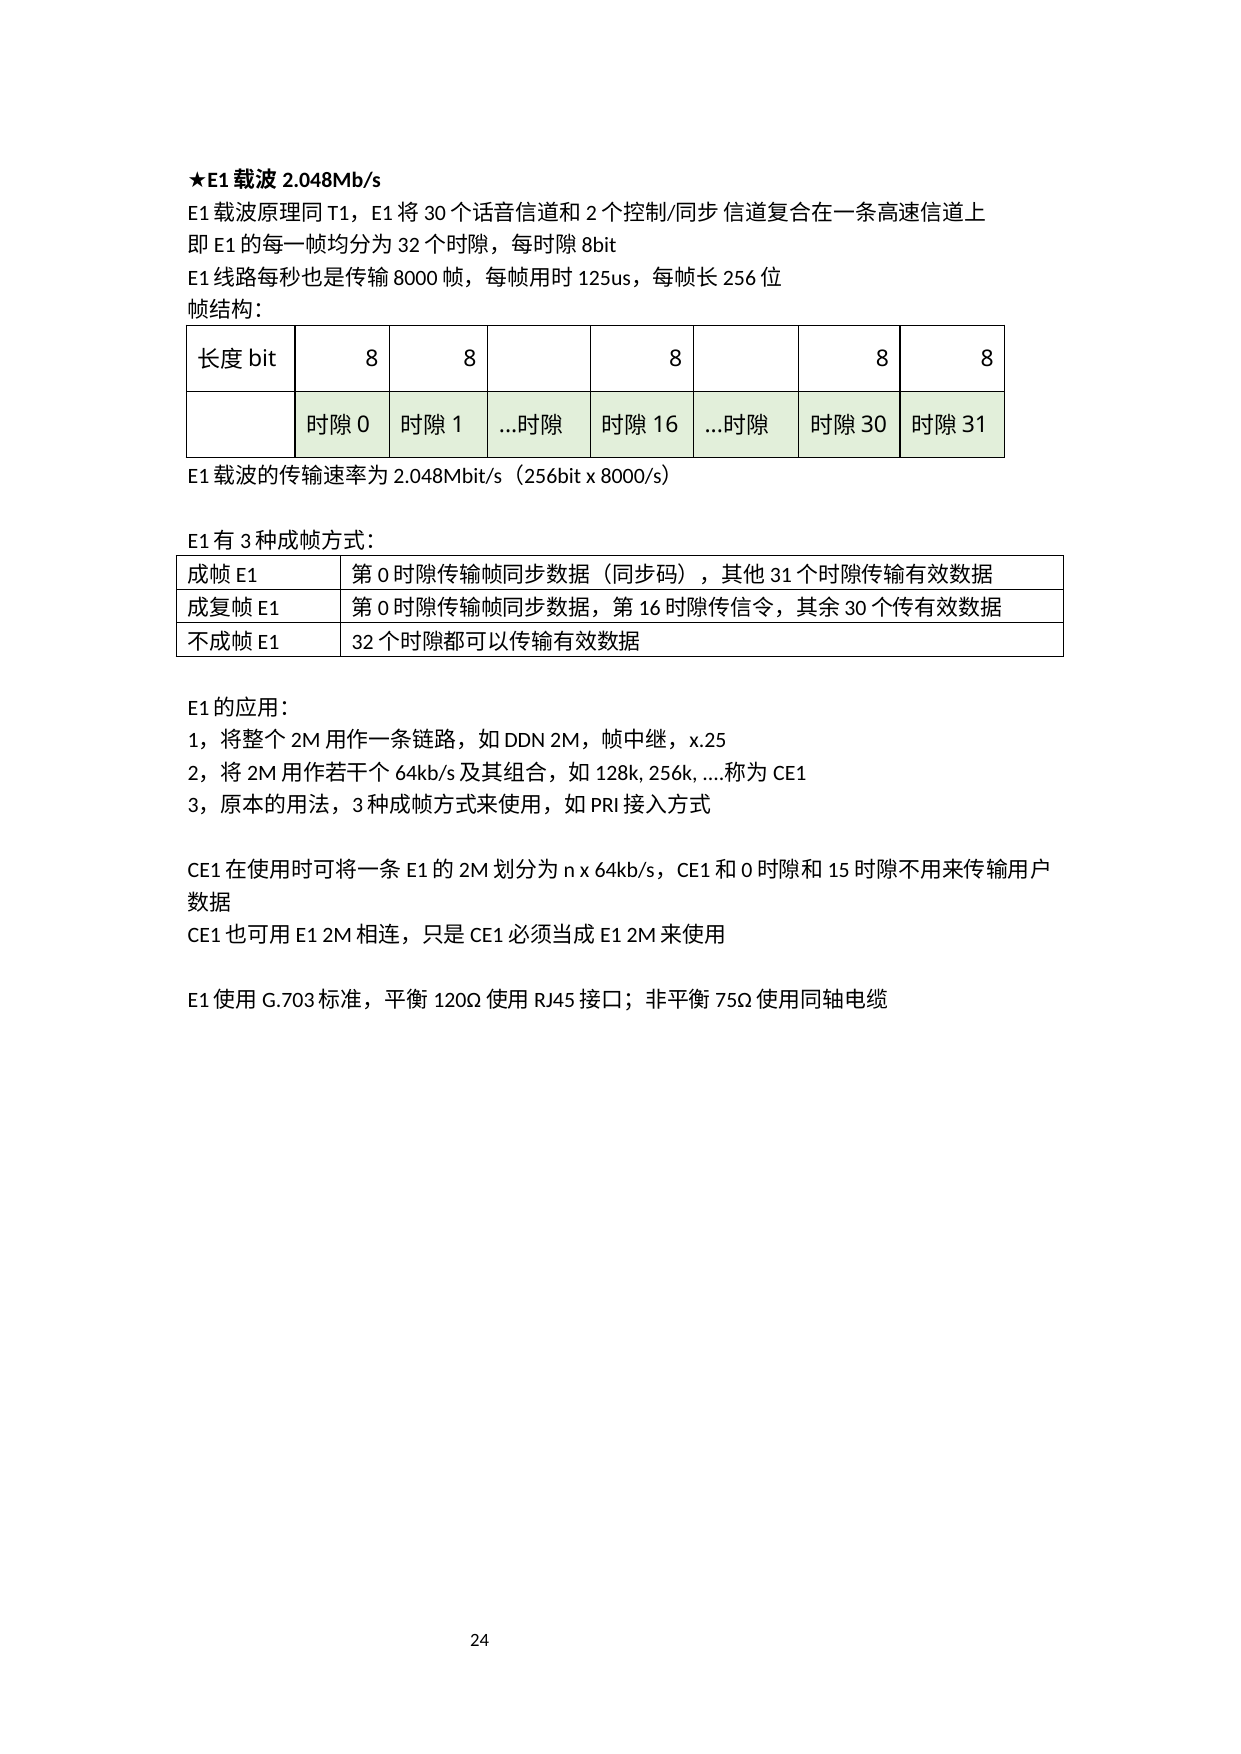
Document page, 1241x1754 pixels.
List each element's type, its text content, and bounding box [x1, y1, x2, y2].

table_cell 第0时隙传输帧同步数据，第16时隙传信令，其余30个传有效数据 [341, 590, 1063, 622]
table_header [694, 326, 798, 391]
text 帧结构： [187, 292, 1053, 324]
table_header 8 [901, 326, 1004, 391]
text E1的应用： [187, 689, 1053, 722]
text E1使用G.703标准，平衡 120Ω 使用RJ45接口；非平衡75Ω 使用同轴电缆 [187, 982, 1053, 1014]
table_cell 时隙31 [901, 392, 1004, 457]
text E1线路每秒也是传输8000帧，每帧用时125us，每帧长256位 [187, 259, 1053, 292]
table_cell 不成帧E1 [177, 623, 340, 656]
table_cell 时隙30 [799, 392, 899, 457]
text 3，原本的用法，3种成帧方式来使用，如PRI接入方式 [187, 787, 1053, 819]
table_header 成帧E1 [177, 556, 340, 589]
table_cell [187, 392, 294, 457]
text 2，将2M用作若干个64kb/s及其组合，如128k, 256k, ....称为 CE1 [187, 754, 1053, 787]
table_cell 时隙16 [591, 392, 693, 457]
text E1载波原理同T1，E1将30个话音信道和2个控制/同步 信道复合在一条高速信道上 [187, 194, 1053, 227]
table_cell ...时隙 [488, 392, 590, 457]
table_header [488, 326, 590, 391]
text 即E1的每一帧均分为32个时隙，每时隙8bit [187, 227, 1053, 259]
text ★E1载波 2.048Mb/s [187, 162, 1053, 194]
table_cell 32个时隙都可以传输有效数据 [341, 623, 1063, 656]
table_header 8 [591, 326, 693, 391]
table_cell 成复帧E1 [177, 590, 340, 622]
text CE1也可用E1 2M相连，只是CE1必须当成E1 2M来使用 [187, 917, 1053, 949]
table_header 8 [296, 326, 389, 391]
table_header 第0时隙传输帧同步数据（同步码），其他31个时隙传输有效数据 [341, 556, 1063, 589]
table_cell 时隙0 [296, 392, 389, 457]
table_cell ...时隙 [694, 392, 798, 457]
table_header 8 [390, 326, 487, 391]
text 1，将整个2M用作一条链路，如DDN 2M，帧中继，x.25 [187, 722, 1053, 754]
text CE1在使用时可将一条E1的2M划分为n x 64kb/s，CE1和0时隙和15时隙不用来传输用户数据 [187, 852, 1053, 917]
text E1载波的传输速率为2.048Mbit/s（256bit x 8000/s） [187, 458, 1053, 490]
table_header 8 [799, 326, 899, 391]
table_cell 时隙1 [390, 392, 487, 457]
text E1有3种成帧方式： [187, 523, 1053, 555]
table_header 长度bit [187, 326, 294, 391]
